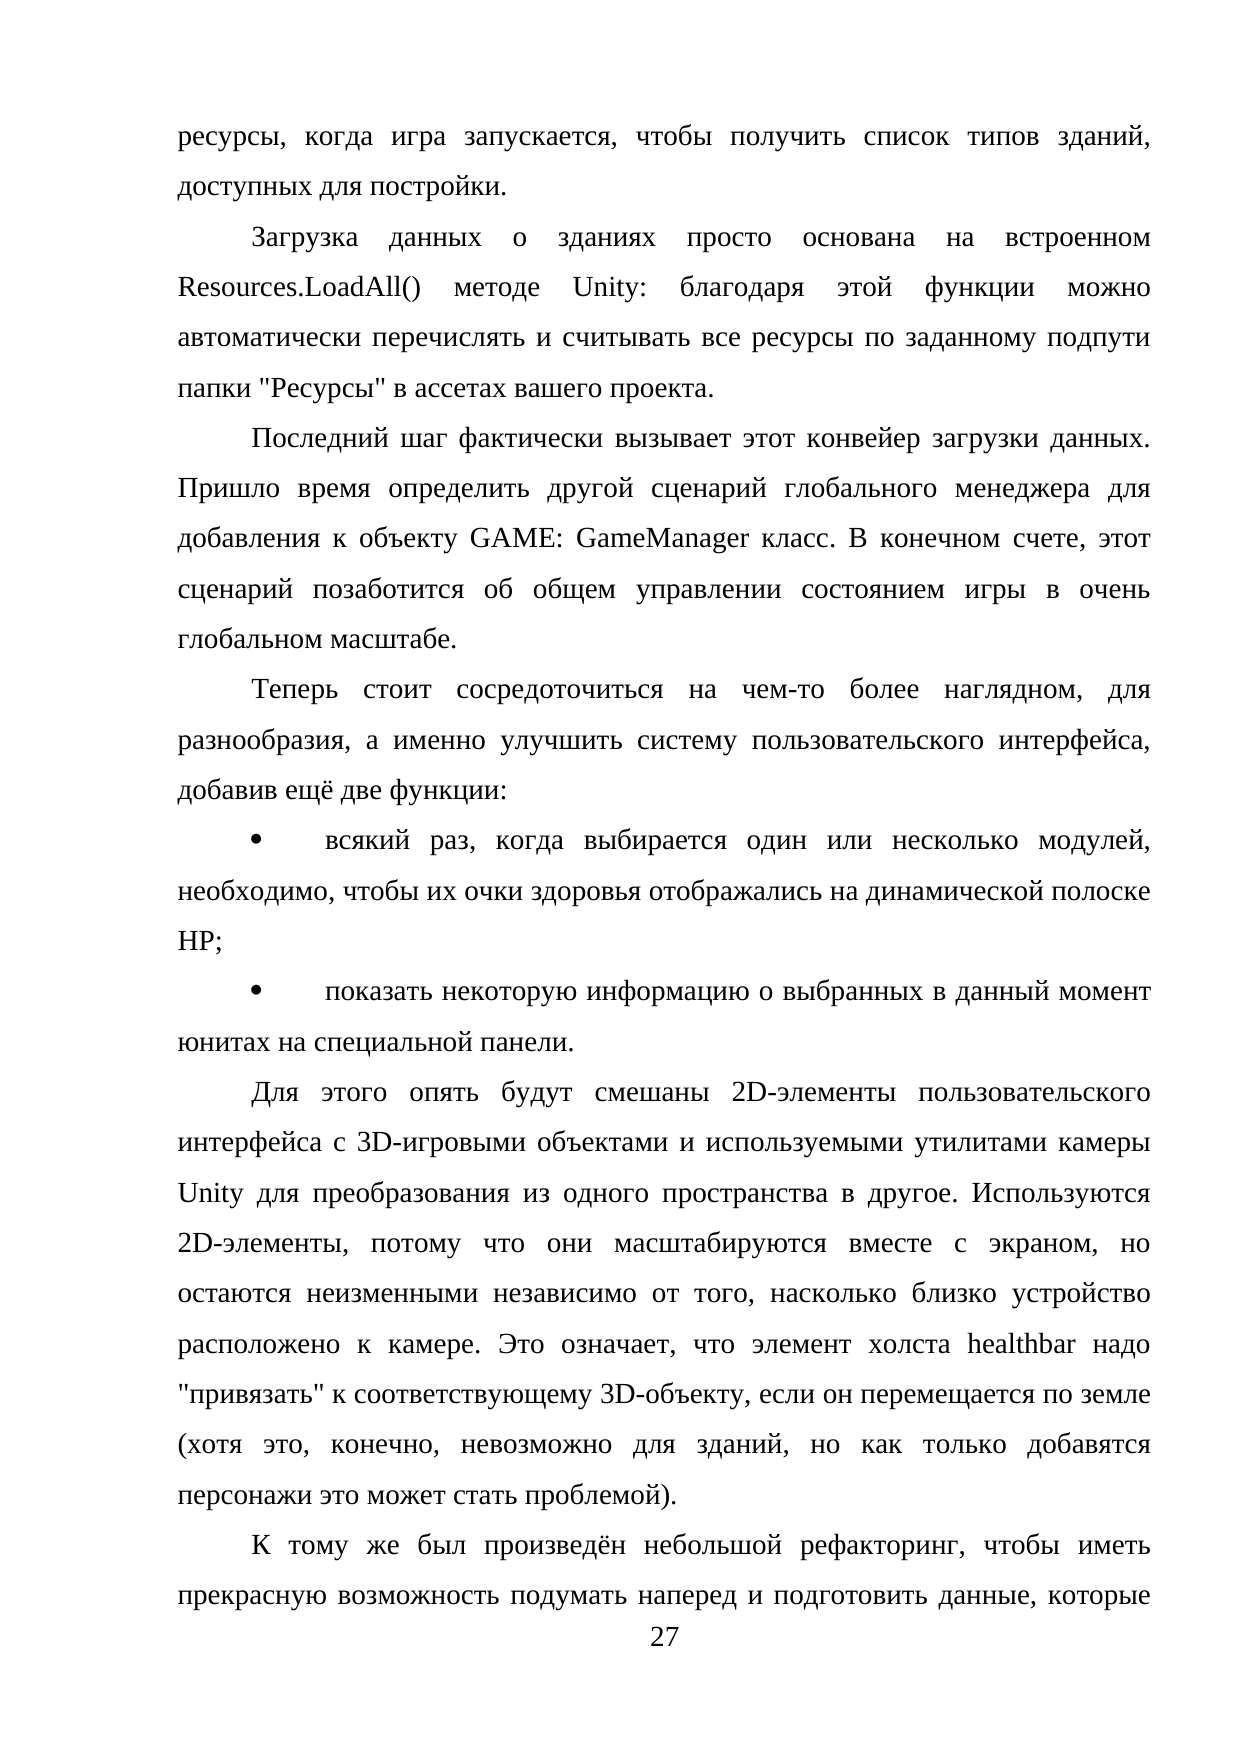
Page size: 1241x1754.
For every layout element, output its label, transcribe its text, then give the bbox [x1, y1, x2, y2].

text Для этого опять будут смешаны 2D-элементы пользовательского интерфейса с 3D-игровыми объектами и используемыми утилитами камеры Unity для преобразования из одного пространства в другое. Используются 2D-элементы, потому что они масштабируются вместе с экраном, но остаются неизменными независимо от того, насколько близко устройство расположено к камере. Это означает, что элемент холста healthbar надо "привязать" к соответствующему 3D-объекту, если он перемещается по земле (хотя это, конечно, невозможно для зданий, но как только добавятся персонажи это может стать проблемой). [177, 1074, 1152, 1510]
text Последний шаг фактически вызывает этот конвейер загрузки данных. Пришло время определить другой сценарий глобального менеджера для добавления к объекту GAME: GameManager класс. В конечном счете, этот сценарий позаботится об общем управлении состоянием игры в очень глобальном масштабе. [177, 420, 1152, 655]
list показать некоторую информацию о выбранных в данный момент юнитах на специальной панели. [177, 973, 1152, 1057]
text Загрузка данных о зданиях просто основана на встроенном Resources.LoadAll() методе Unity: благодаря этой функции можно автоматически перечислять и считывать все ресурсы по заданному подпути папки "Ресурсы" в ассетах вашего проекта. [177, 219, 1152, 403]
text Теперь стоит сосредоточиться на чем-то более наглядном, для разнообразия, а именно улучшить систему пользовательского интерфейса, добавив ещё две функции: [177, 672, 1152, 806]
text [177, 118, 1152, 202]
list всякий раз, когда выбирается один или несколько модулей, необходимо, чтобы их очки здоровья отображались на динамической полоске HP; [177, 822, 1152, 957]
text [177, 1527, 1152, 1611]
